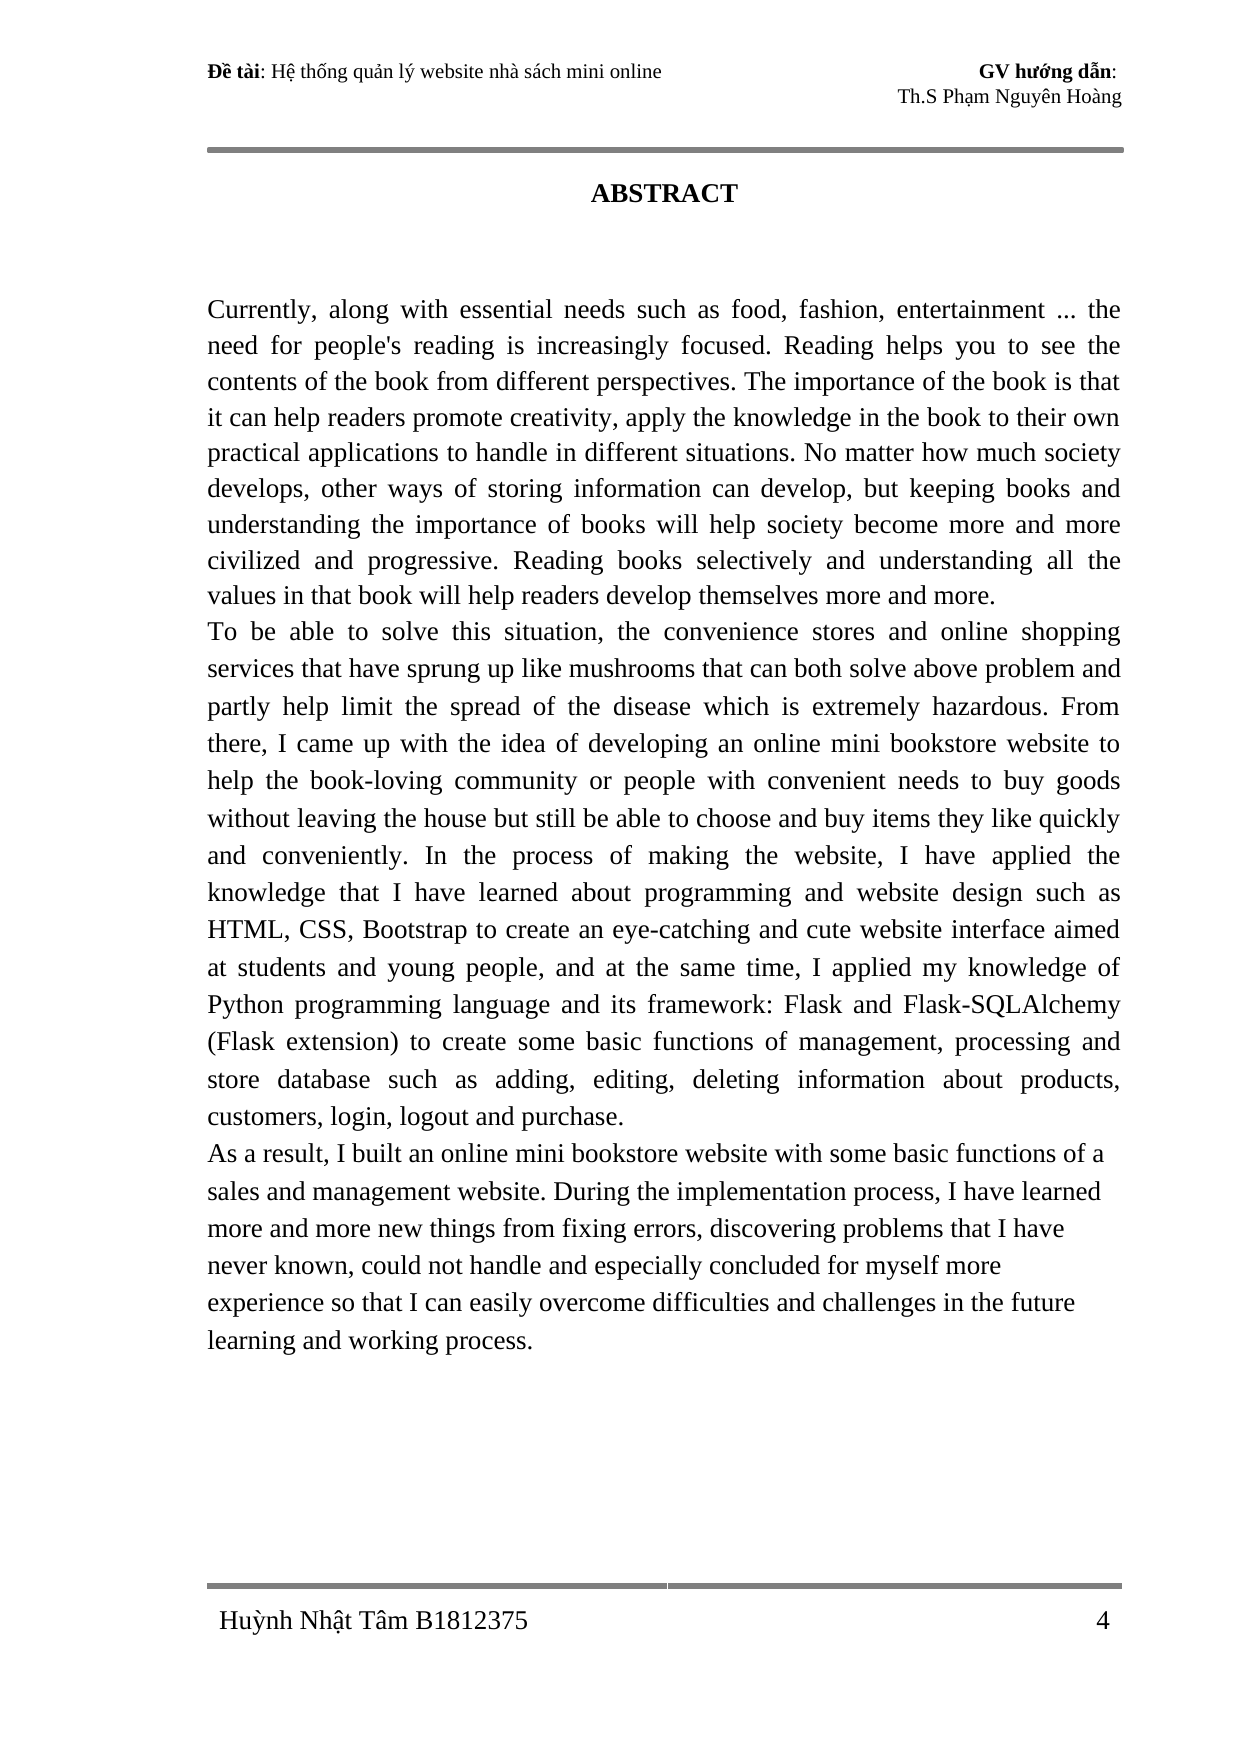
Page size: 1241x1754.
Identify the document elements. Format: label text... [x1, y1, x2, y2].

text Currently, along with essential needs such as food, fashion, entertainment ... the need for people's reading is increasingly focused. Reading helps you to see the contents of the book from different perspectives. The importance of the book is that it can help readers promote creativity, apply the knowledge in the book to their own practical applications to handle in different situations. No matter how much society develops, other ways of storing information can develop, but keeping books and understanding the importance of books will help society become more and more civilized and progressive. Reading books selectively and understanding all the values ​​in that book will help readers develop themselves more and more. [207, 258, 1122, 611]
text To be able to solve this situation, the convenience stores and online shopping services that have sprung up like mushrooms that can both solve above problem and partly help limit the spread of the disease which is extremely hazardous. From there, I came up with the idea of developing an online mini bookstore website to help the book-loving community or people with convenient needs to buy goods without leaving the house but still be able to choose and buy items they like quickly and conveniently. In the process of making the website, I have applied the knowledge that I have learned about programming and website design such as HTML, CSS, Bootstrap to create an eye-catching and cute website interface aimed at students and young people, and at the same time, I applied my knowledge of Python programming language and its framework: Flask and Flask-SQLAlchemy (Flask extension) to create some basic functions of management, processing and store database such as adding, editing, deleting information about products, customers, login, logout and purchase. [207, 615, 1122, 1131]
text As a result, I built an online mini bookstore website with some basic functions of a sales and management website. During the implementation process, I have learned more and more new things from fixing errors, discovering problems that I have never known, could not handle and especially concluded for myself more experience so that I can easily overcome difficulties and challenges in the future learning and working process. [207, 1137, 1122, 1355]
subtitle ABSTRACT [207, 177, 1122, 208]
